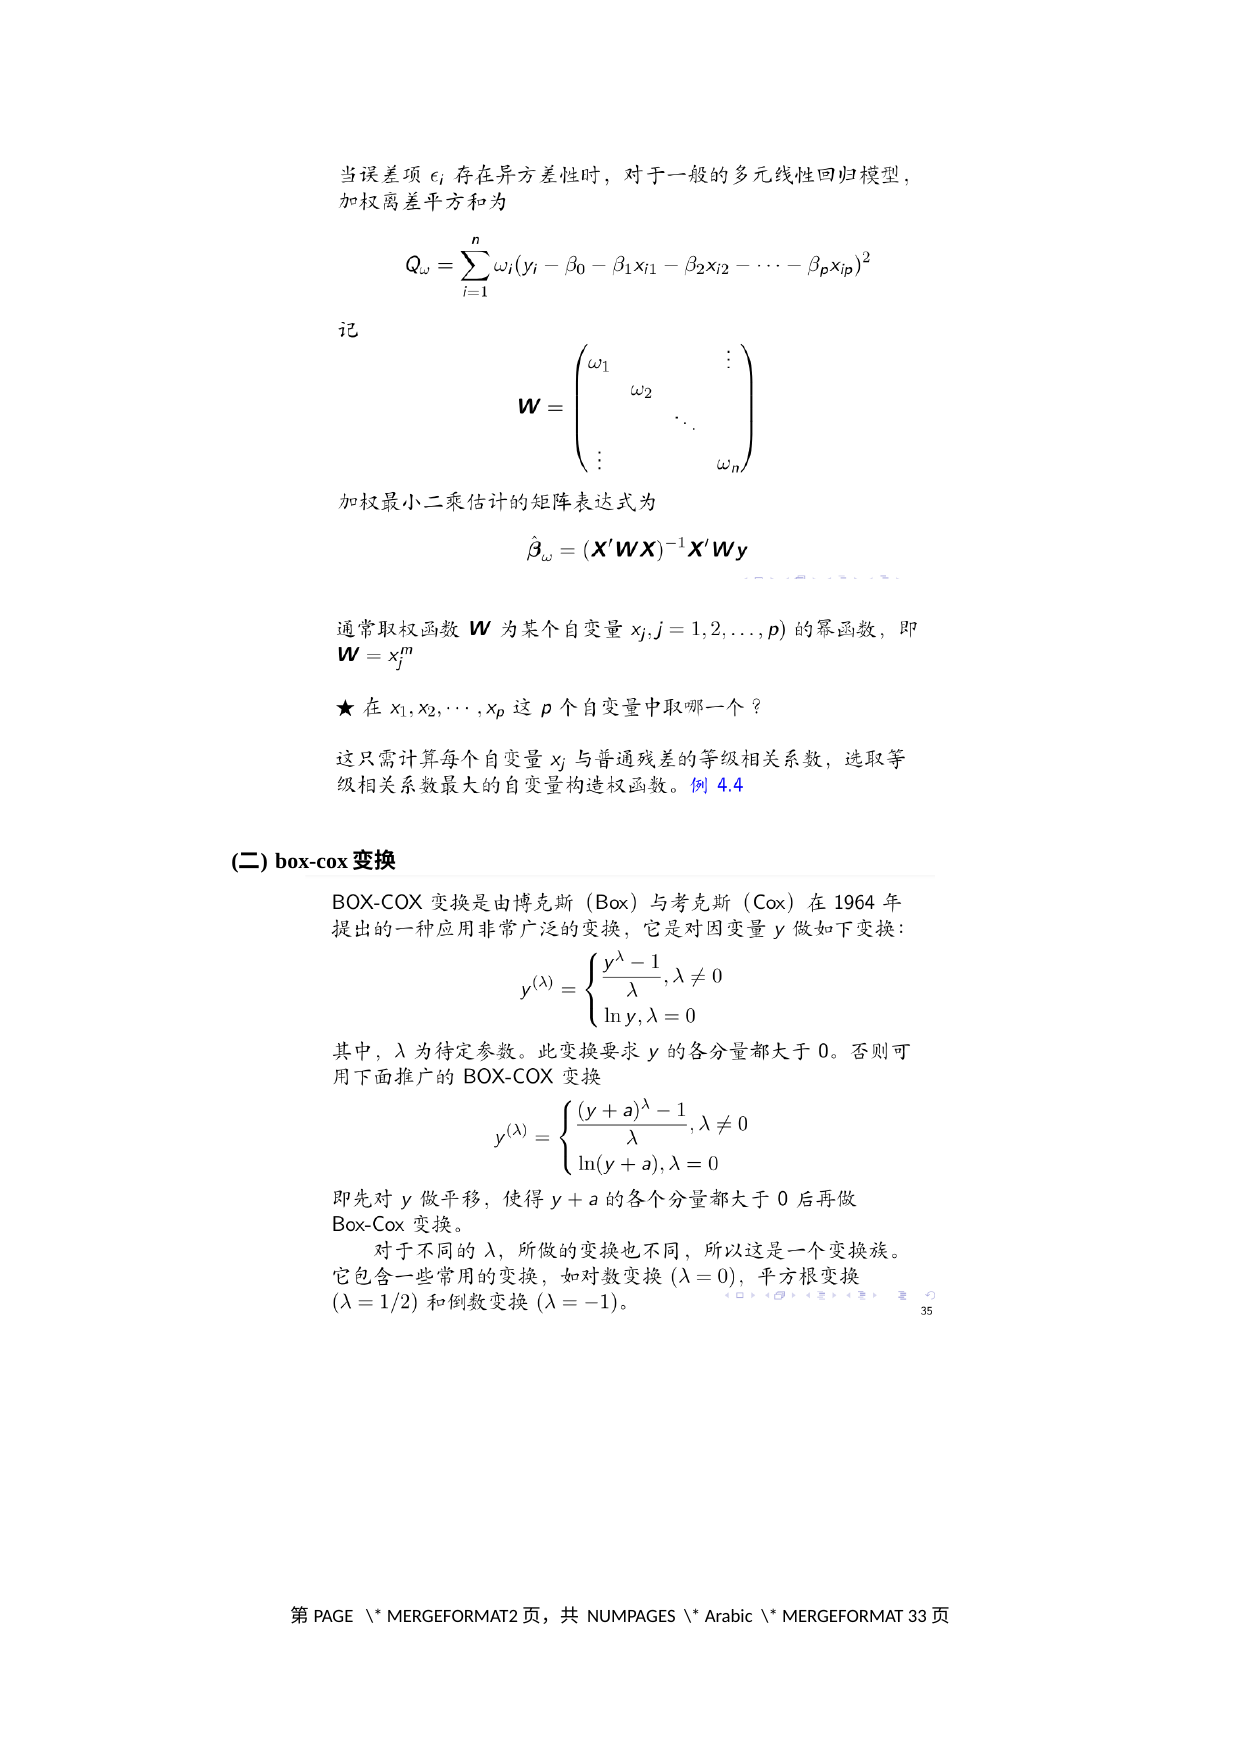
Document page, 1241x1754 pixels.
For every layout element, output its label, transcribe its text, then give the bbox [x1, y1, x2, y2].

picture [313, 582, 927, 815]
picture [319, 160, 922, 579]
list box-cox变换 [231, 843, 1053, 875]
picture [305, 875, 935, 1318]
